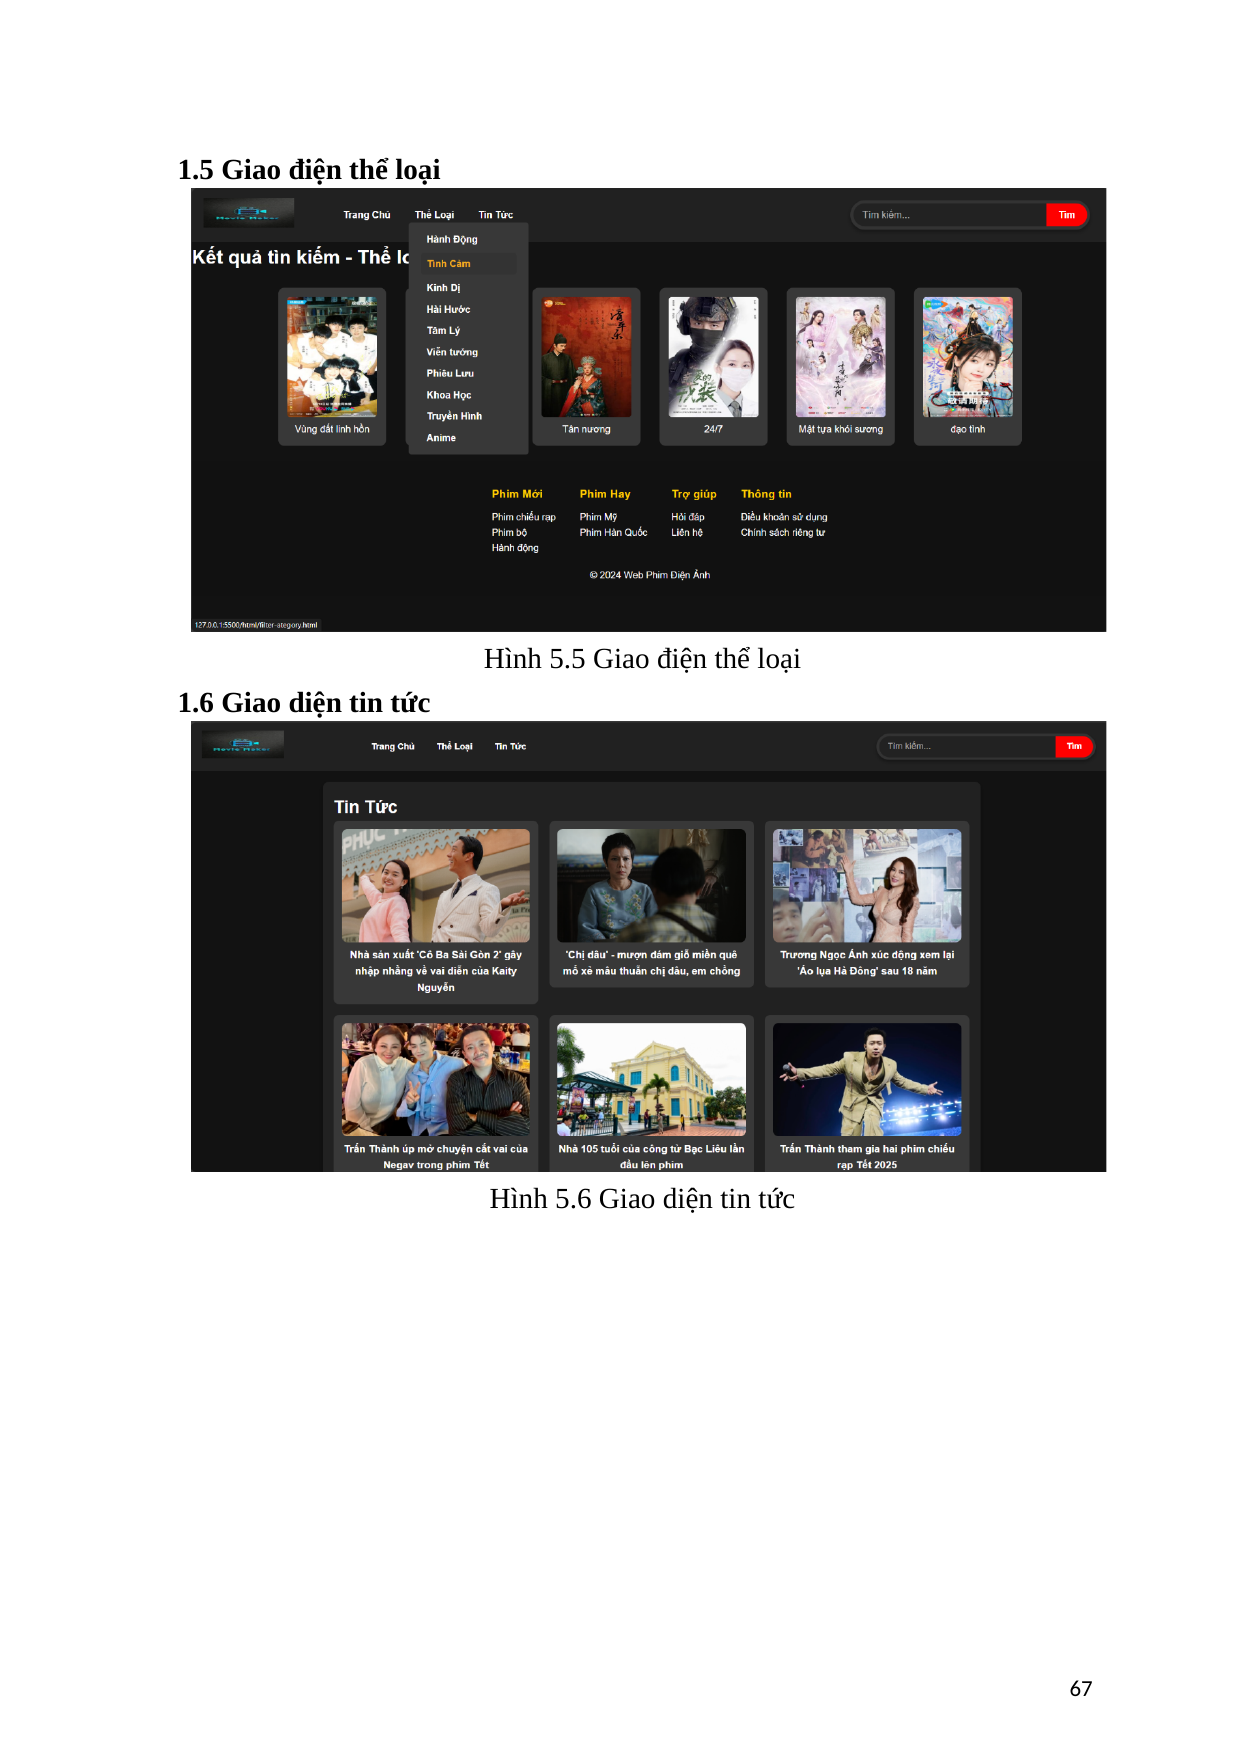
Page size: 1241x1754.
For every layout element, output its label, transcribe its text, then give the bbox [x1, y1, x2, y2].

text Hình 5.6 Giao diện tin tức [192, 1172, 1092, 1214]
picture [191, 188, 1107, 632]
picture [191, 721, 1107, 1172]
subtitle 1.6 Giao diện tin tức [177, 685, 1092, 719]
text Hình 5.5 Giao điện thể loại [192, 632, 1092, 674]
subtitle 1.5 Giao điện thể loại [177, 152, 1092, 185]
